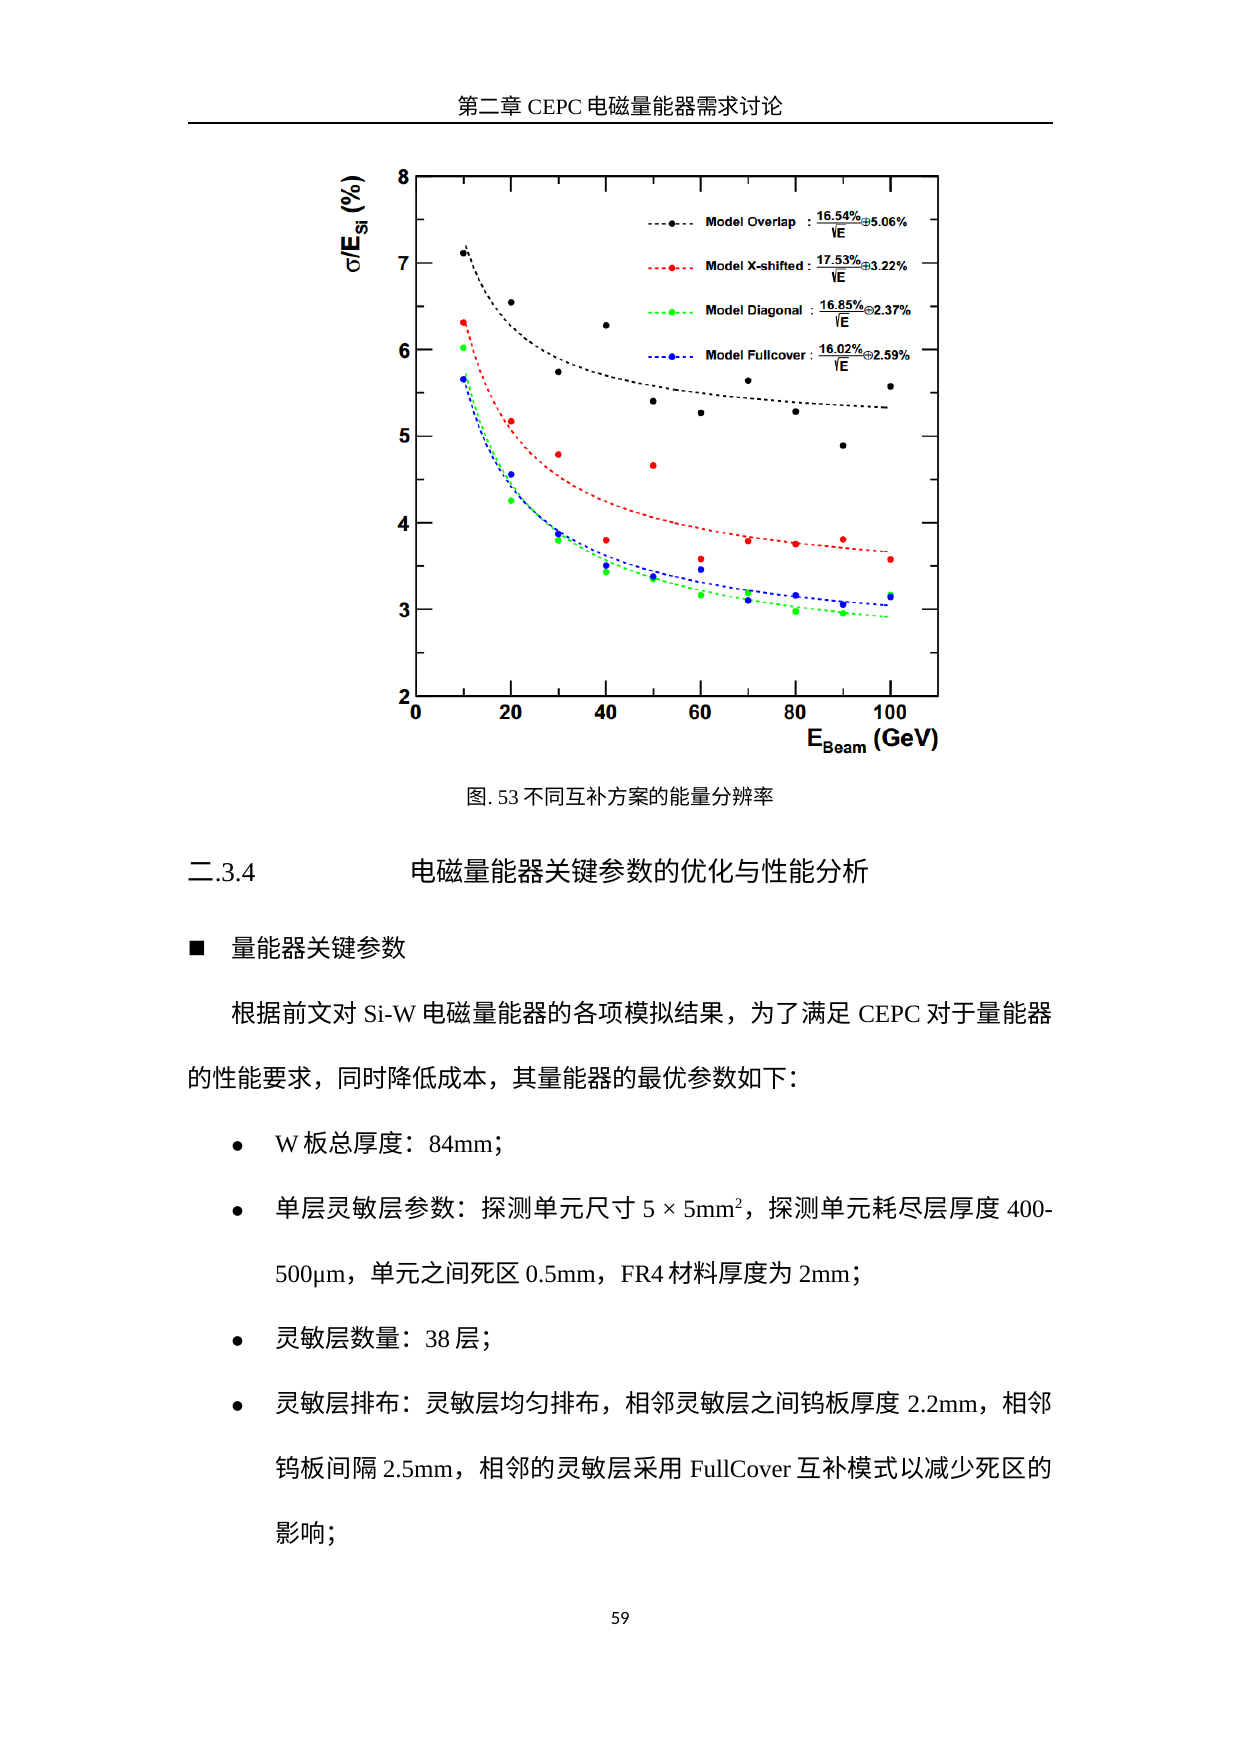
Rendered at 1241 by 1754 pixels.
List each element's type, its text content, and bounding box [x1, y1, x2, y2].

list 单层灵敏层参数：探测单元尺寸5 × 5mm2，探测单元耗尽层厚度400-500μm，单元之间死区0.5mm，FR4材料厚度为2mm； [231, 1174, 1053, 1304]
list 灵敏层数量：38层； [231, 1304, 1053, 1369]
list W板总厚度：84mm； [231, 1109, 1053, 1174]
text 图. 53 不同互补方案的能量分辨率 [187, 779, 1053, 812]
subtitle 电磁量能器关键参数的优化与性能分析 [187, 837, 1053, 902]
picture [334, 162, 950, 756]
list 灵敏层排布：灵敏层均匀排布，相邻灵敏层之间钨板厚度2.2mm，相邻钨板间隔2.5mm，相邻的灵敏层采用FullCover互补模式以减少死区的影响； [231, 1369, 1053, 1564]
list 量能器关键参数 [187, 914, 1053, 979]
list 根据前文对Si-W电磁量能器的各项模拟结果，为了满足CEPC对于量能器的性能要求，同时降低成本，其量能器的最优参数如下： [187, 979, 1053, 1109]
